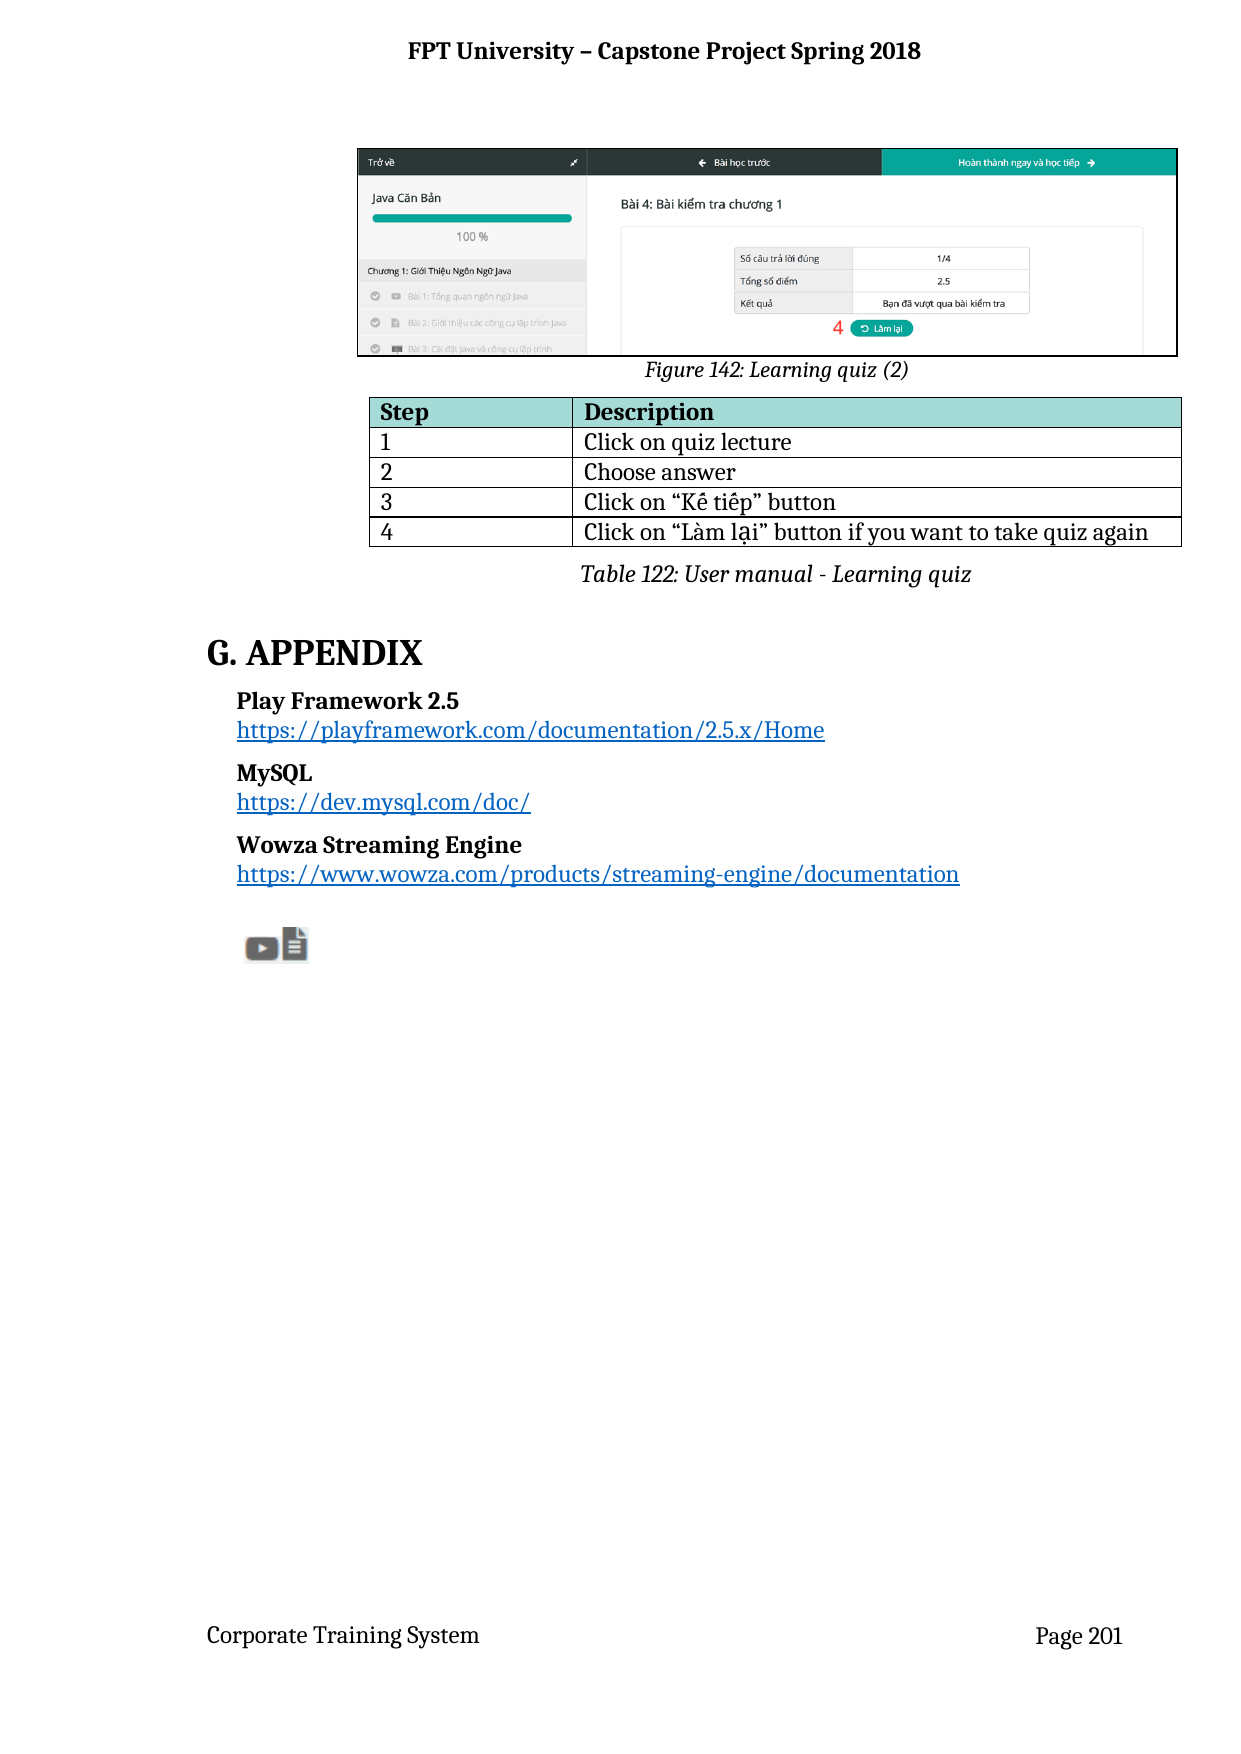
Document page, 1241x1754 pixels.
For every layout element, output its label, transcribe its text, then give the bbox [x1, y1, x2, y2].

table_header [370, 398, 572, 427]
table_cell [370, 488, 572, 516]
text Wowza Streaming Engine [207, 831, 1122, 860]
text https://playframework.com/documentation/2.5.x/Home [207, 716, 1122, 745]
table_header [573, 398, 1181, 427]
text Figure 142: Learning quiz (2) [432, 357, 1122, 383]
picture [358, 149, 1176, 355]
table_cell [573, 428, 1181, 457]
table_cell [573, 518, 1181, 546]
text G. APPENDIX [207, 632, 1124, 675]
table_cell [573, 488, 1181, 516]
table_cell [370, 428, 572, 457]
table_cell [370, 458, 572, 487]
text https://dev.mysql.com/doc/ [207, 788, 1122, 817]
list Table 122: User manual - Learning quiz [432, 560, 1122, 588]
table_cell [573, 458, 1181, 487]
text https://www.wowza.com/products/streaming-engine/documentation [207, 860, 1122, 888]
picture [244, 927, 309, 964]
text MySQL [207, 759, 1122, 788]
text Play Framework 2.5 [207, 687, 1122, 716]
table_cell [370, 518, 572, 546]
